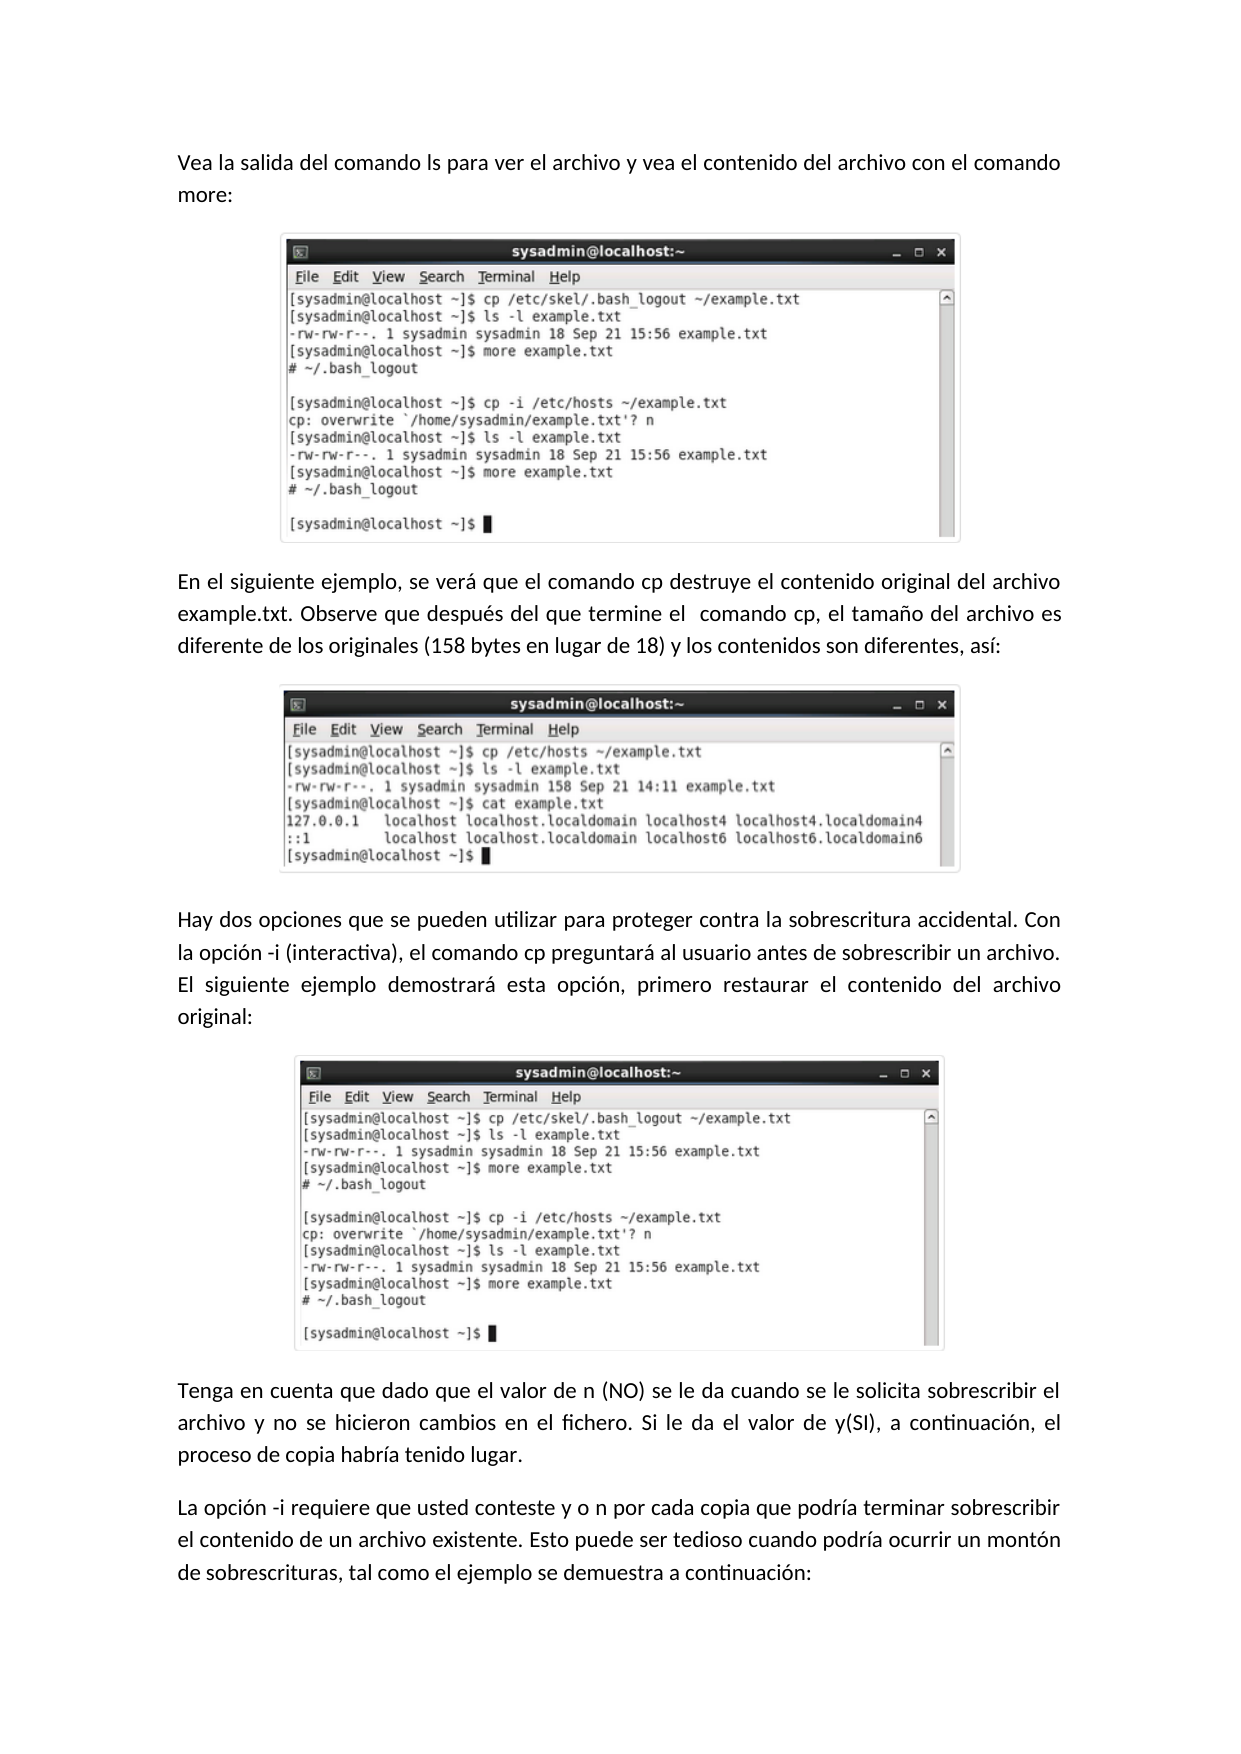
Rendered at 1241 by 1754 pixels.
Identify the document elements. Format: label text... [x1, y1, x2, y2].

text Vea la salida del comando ls para ver el archivo y vea el contenido del archivo con el comando more: [177, 148, 1063, 208]
picture [292, 1055, 948, 1351]
picture [279, 684, 962, 881]
picture [279, 232, 962, 543]
text La opción -i requiere que usted conteste y o n por cada copia que podría terminar sobrescribir el contenido de un archivo existente. Esto puede ser tedioso cuando podría ocurrir un montón de sobrescrituras, tal como el ejemplo se demuestra a continuación: [177, 1493, 1063, 1586]
text En el siguiente ejemplo, se verá que el comando cp destruye el contenido original del archivo example.txt. Observe que después del que termine el comando cp, el tamaño del archivo es diferente de los originales (158 bytes en lugar de 18) y los contenidos son diferentes, así: [177, 567, 1063, 659]
text Tenga en cuenta que dado que el valor de n (NO) se le da cuando se le solicita sobrescribir el archivo y no se hicieron cambios en el fichero. Si le da el valor de y(SI), a continuación, el proceso de copia habría tenido lugar. [177, 1376, 1063, 1468]
text Hay dos opciones que se pueden utilizar para proteger contra la sobrescritura accidental. Con la opción -i (interactiva), el comando cp preguntará al usuario antes de sobrescribir un archivo. El siguiente ejemplo demostrará esta opción, primero restaurar el contenido del archivo original: [177, 906, 1063, 1030]
